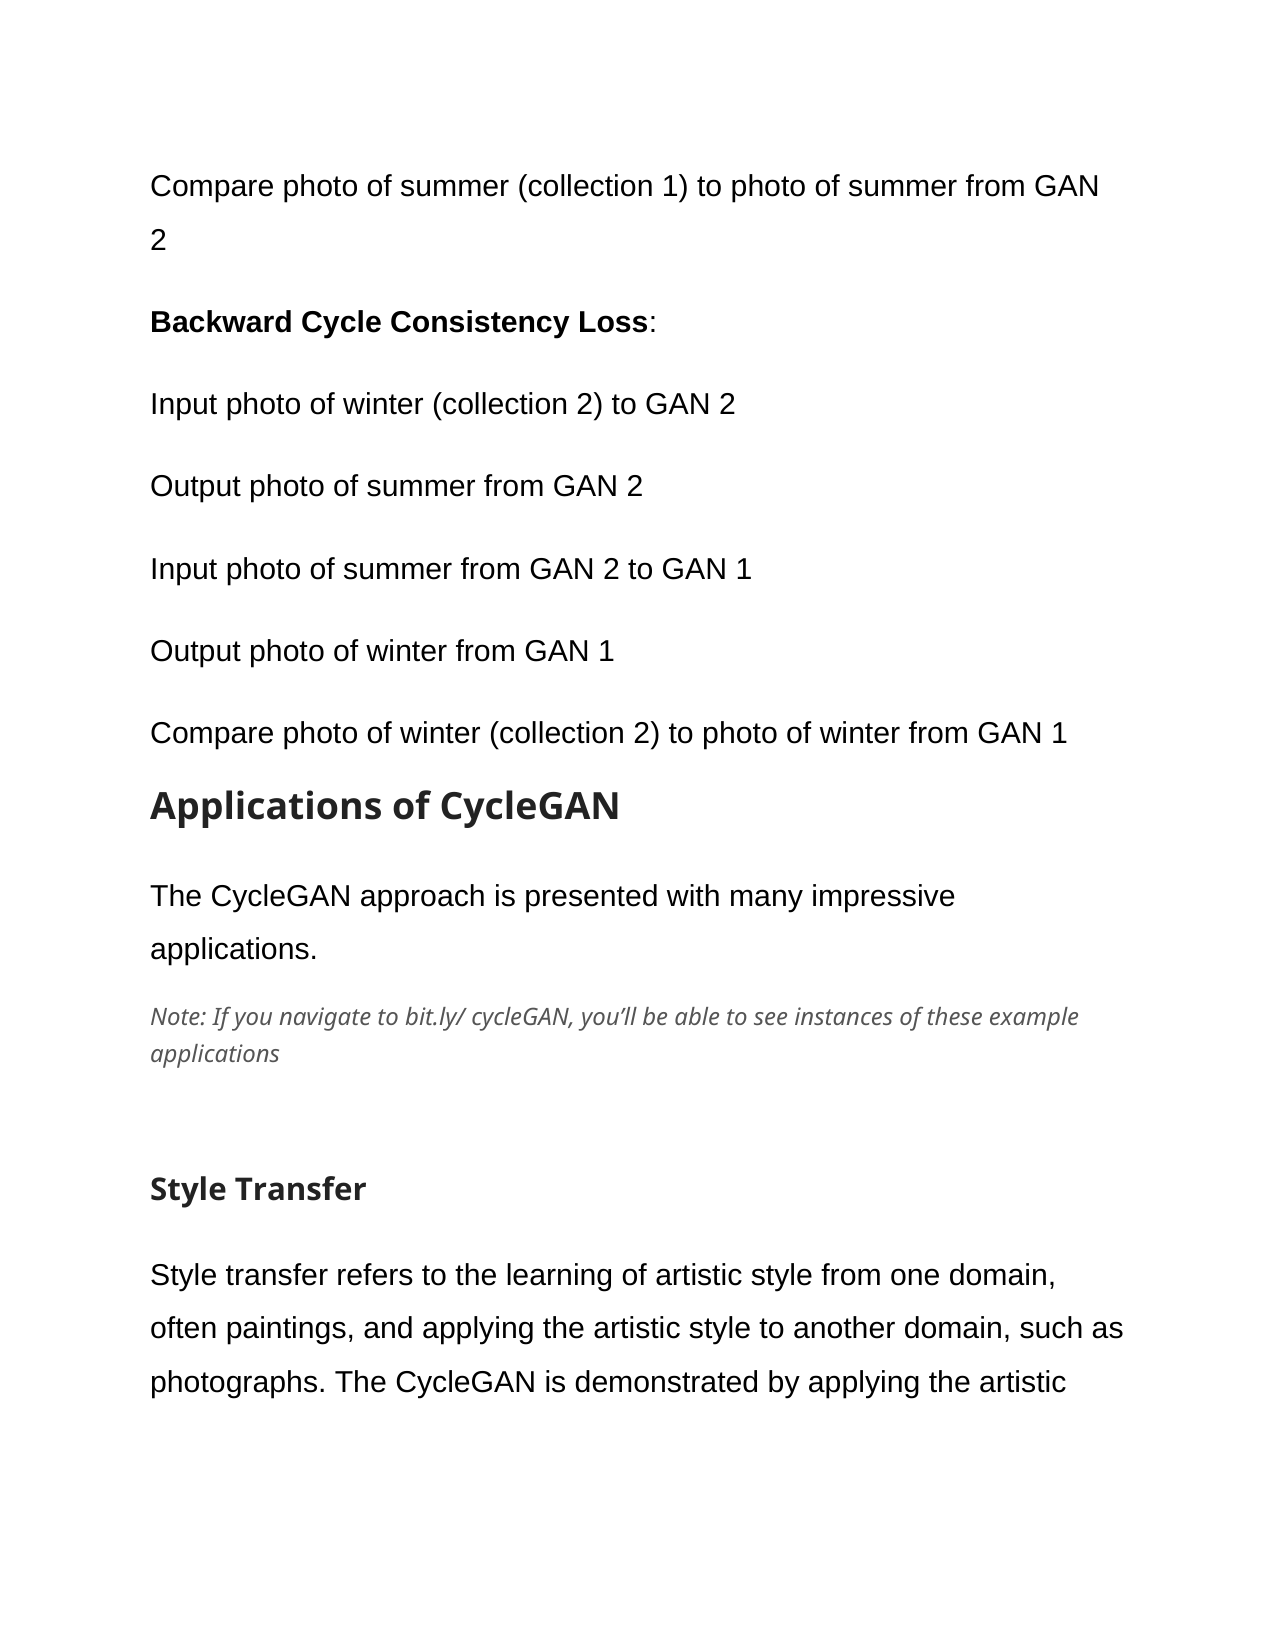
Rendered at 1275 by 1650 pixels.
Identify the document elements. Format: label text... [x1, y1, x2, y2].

subtitle Applications of CycleGAN [150, 779, 1125, 830]
text The CycleGAN approach is presented with many impressive applications. [150, 859, 1125, 966]
text Compare photo of summer (collection 1) to photo of summer from GAN 2 [150, 150, 1125, 256]
subtitle Style Transfer [150, 1167, 1125, 1210]
text Output photo of winter from GAN 1 [150, 614, 1125, 668]
text Compare photo of winter (collection 2) to photo of winter from GAN 1 [150, 697, 1125, 750]
text Input photo of winter (collection 2) to GAN 2 [150, 368, 1125, 421]
text Note: If you navigate to bit.ly/ cycleGAN, you’ll be able to see instances of these example applications [150, 995, 1125, 1070]
text Backward Cycle Consistency Loss: [150, 285, 1125, 338]
text Input photo of summer from GAN 2 to GAN 1 [150, 532, 1125, 585]
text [150, 1239, 1125, 1398]
text Output photo of summer from GAN 2 [150, 450, 1125, 503]
